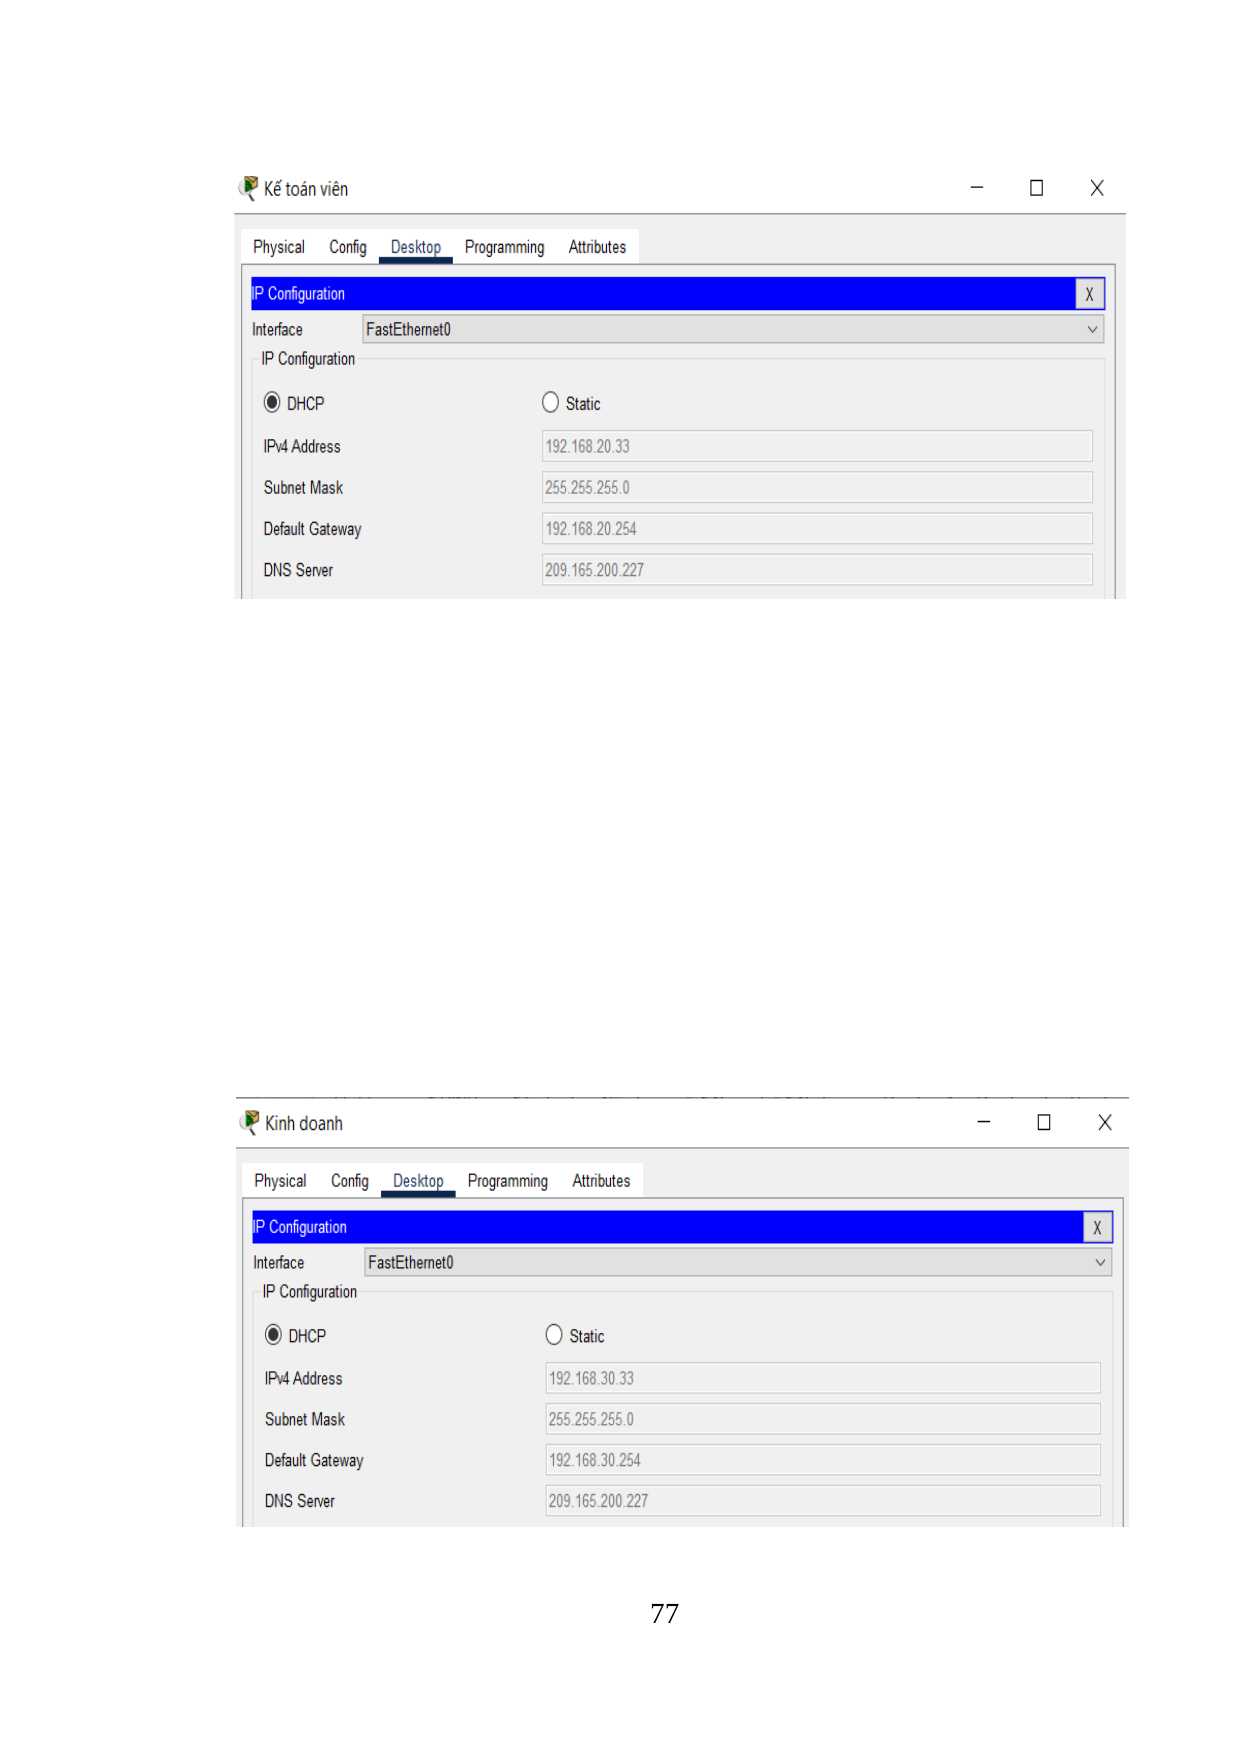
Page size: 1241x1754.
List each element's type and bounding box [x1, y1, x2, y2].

picture [234, 176, 1126, 599]
picture [236, 1097, 1130, 1527]
